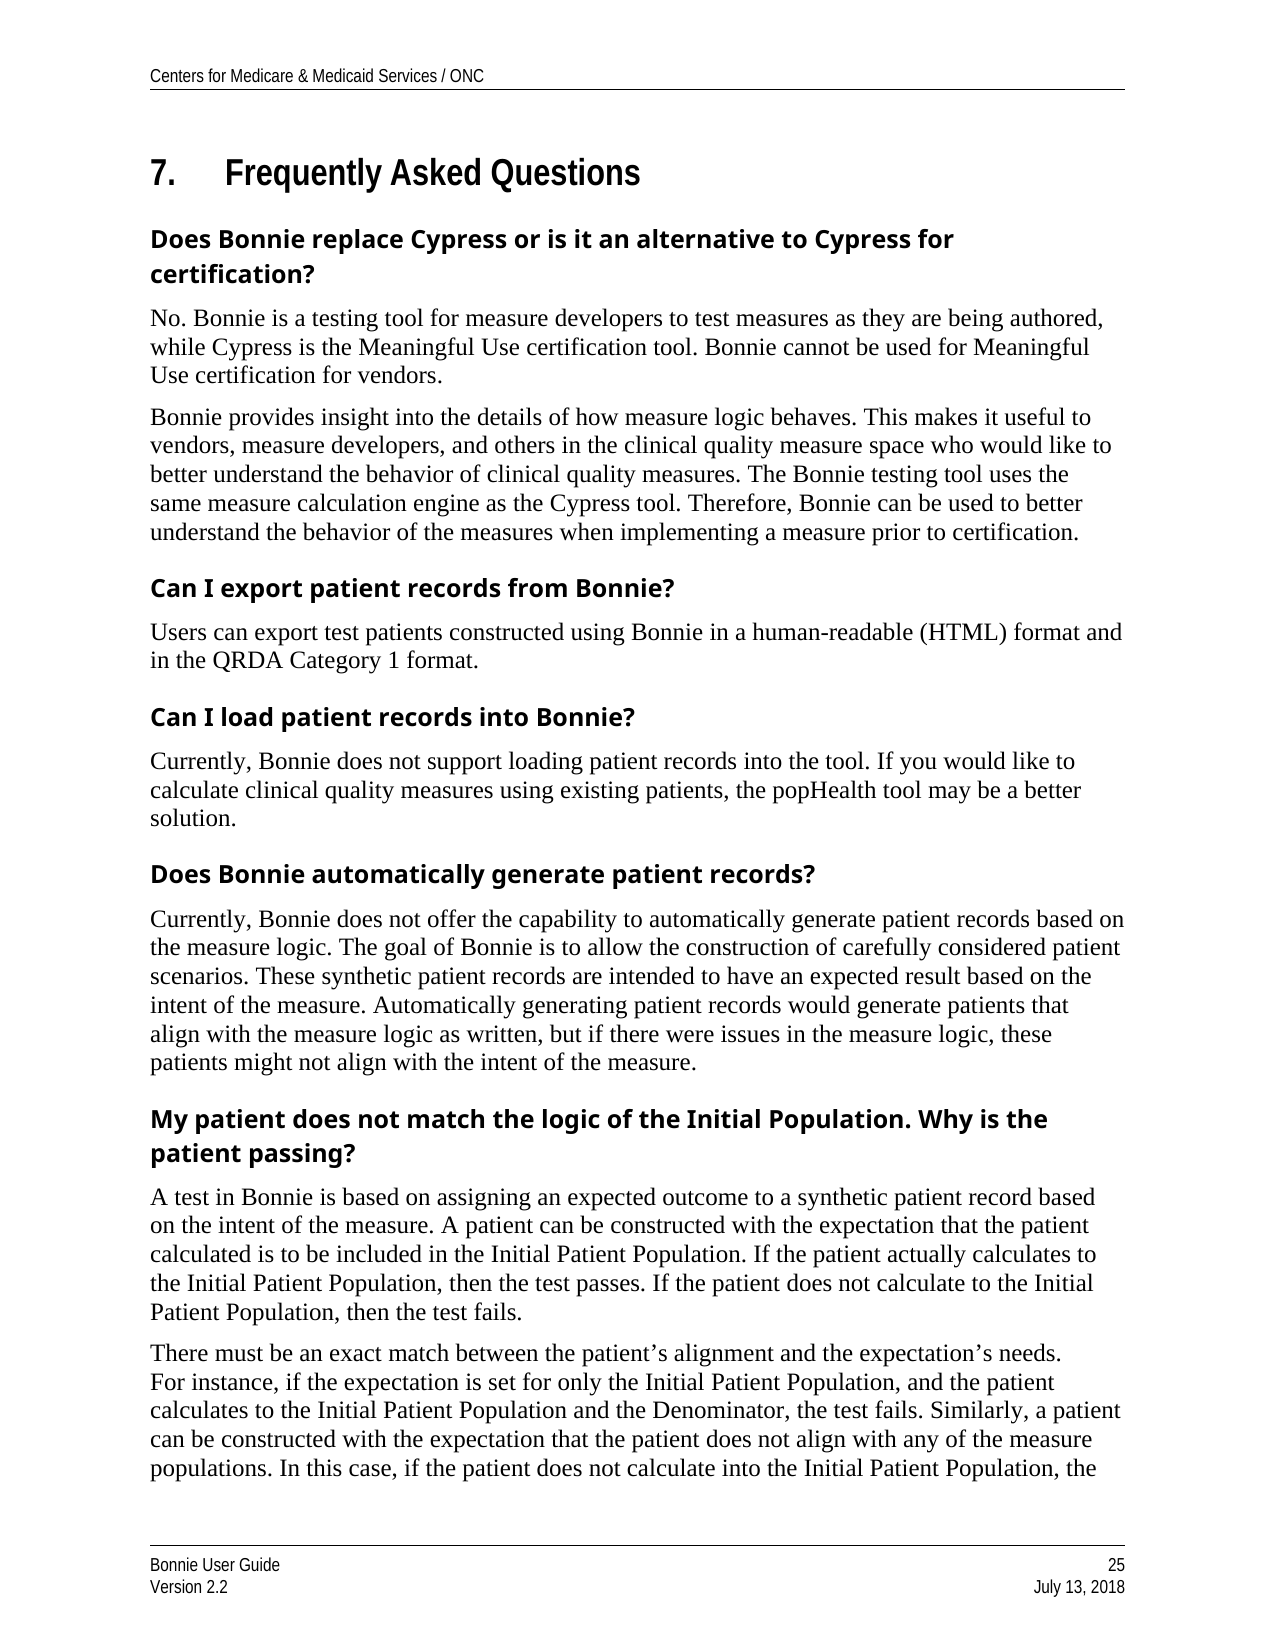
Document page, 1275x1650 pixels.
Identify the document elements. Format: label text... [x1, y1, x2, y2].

text No. Bonnie is a testing tool for measure developers to test measures as they are being authored, while Cypress is the Meaningful Use certification tool. Bonnie cannot be used for Meaningful Use certification for vendors. [150, 303, 1125, 389]
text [150, 1338, 1125, 1482]
text Bonnie provides insight into the details of how measure logic behaves. This makes it useful to vendors, measure developers, and others in the clinical quality measure space who would like to better understand the behavior of clinical quality measures. The Bonnie testing tool uses the same measure calculation engine as the Cypress tool. Therefore, Bonnie can be used to better understand the behavior of the measures when implementing a measure prior to certification. [150, 402, 1125, 545]
text Can I load patient records into Bonnie? [150, 699, 1125, 733]
text Users can export test patients constructed using Bonnie in a human-readable (HTML) format and in the QRDA Category 1 format. [150, 617, 1125, 674]
subtitle Frequently Asked Questions [150, 150, 1125, 193]
text A test in Bonnie is based on assigning an expected outcome to a synthetic patient record based on the intent of the measure. A patient can be constructed with the expectation that the patient calculated is to be included in the Initial Patient Population. If the patient actually calculates to the Initial Patient Population, then the test passes. If the patient does not calculate to the Initial Patient Population, then the test fails. [150, 1182, 1125, 1326]
text Can I export patient records from Bonnie? [150, 570, 1125, 604]
text Currently, Bonnie does not support loading patient records into the tool. If you would like to calculate clinical quality measures using existing patients, the popHealth tool may be a better solution. [150, 746, 1125, 832]
text Does Bonnie automatically generate patient records? [150, 857, 1125, 891]
text Does Bonnie replace Cypress or is it an alternative to Cypress for certification? [150, 222, 1125, 290]
text Currently, Bonnie does not offer the capability to automatically generate patient records based on the measure logic. The goal of Bonnie is to allow the construction of carefully considered patient scenarios. These synthetic patient records are intended to have an expected result based on the intent of the measure. Automatically generating patient records would generate patients that align with the measure logic as written, but if there were issues in the measure logic, these patients might not align with the intent of the measure. [150, 904, 1125, 1076]
text My patient does not match the logic of the Initial Population. Why is the patient passing? [150, 1101, 1125, 1169]
